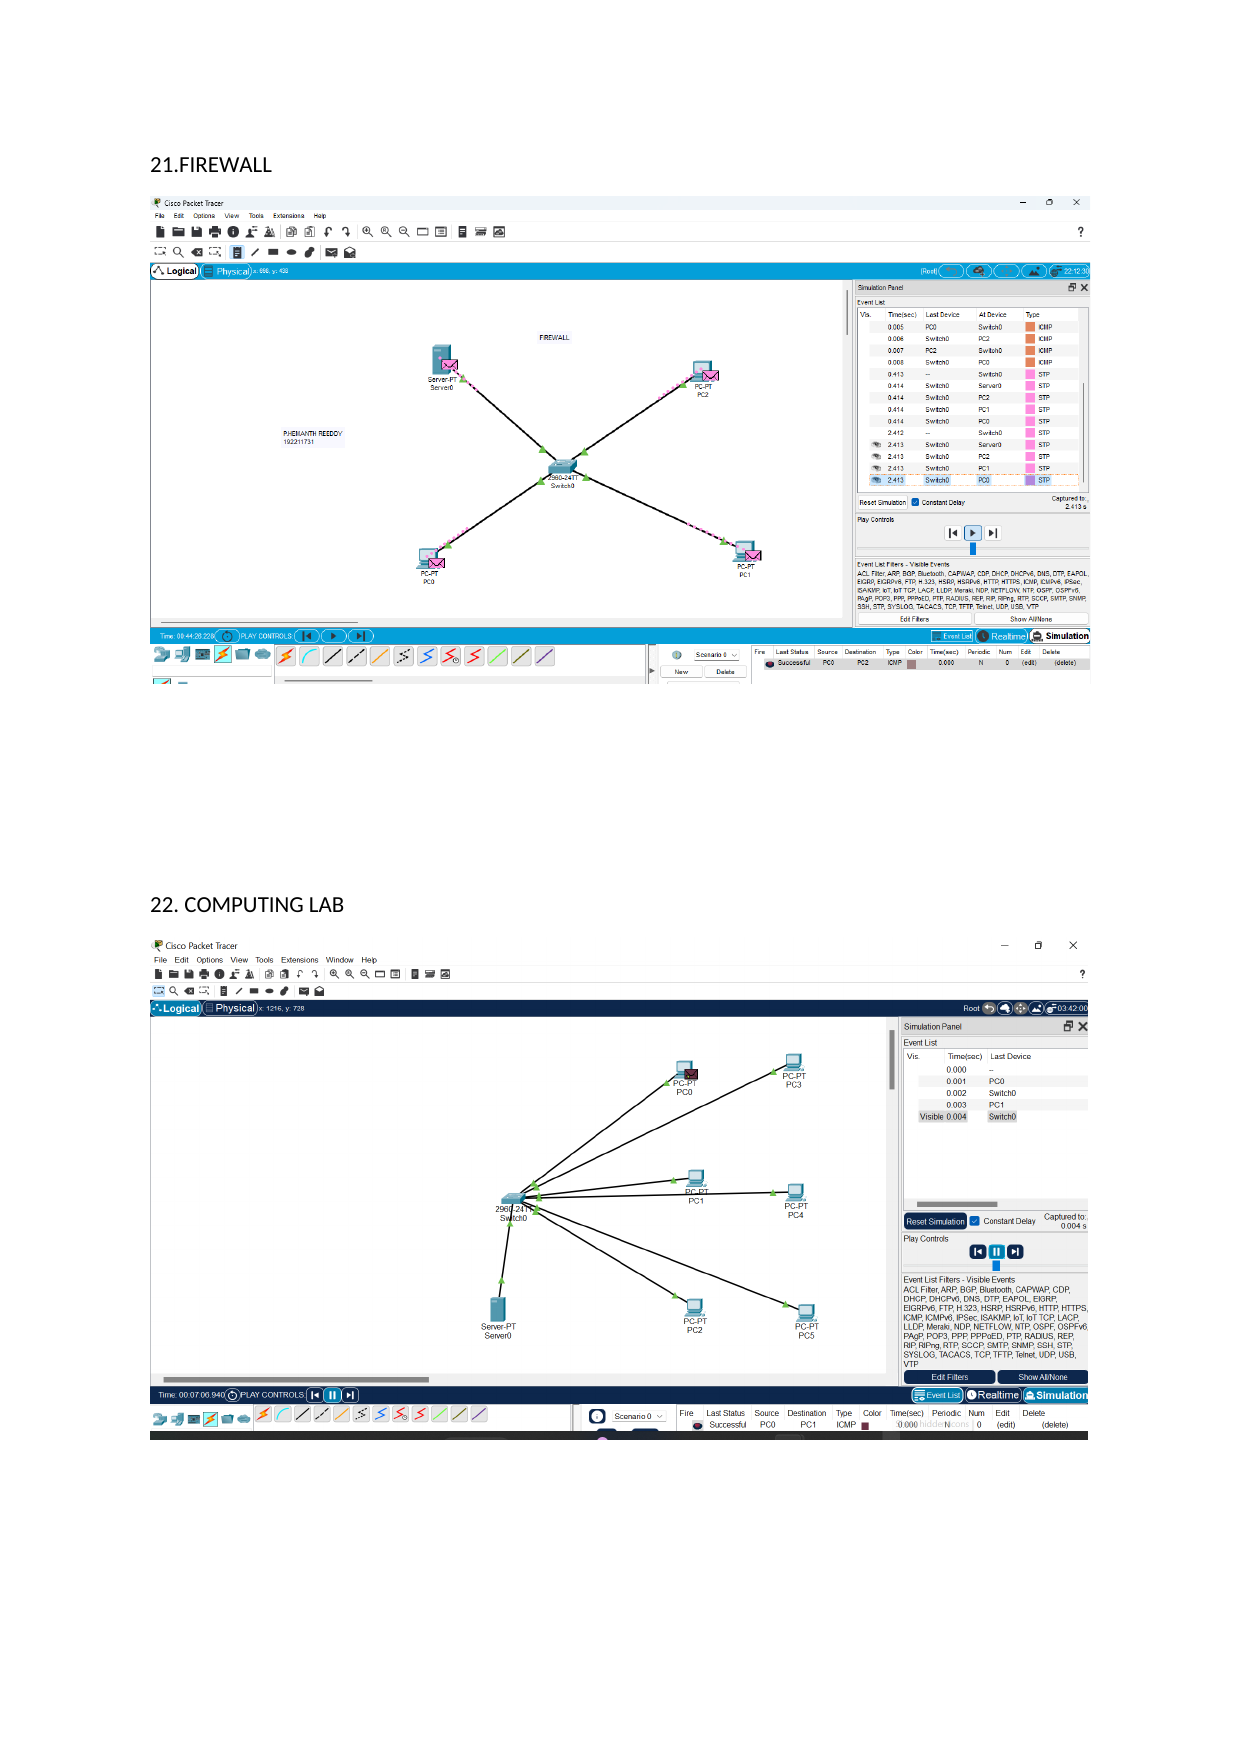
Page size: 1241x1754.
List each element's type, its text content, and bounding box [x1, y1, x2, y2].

picture [1050, 270, 1057, 277]
picture [177, 1005, 186, 1013]
picture [150, 196, 1091, 684]
text 22. COMPUTING LAB [150, 890, 1090, 918]
picture [1026, 1392, 1034, 1399]
picture [974, 267, 984, 275]
picture [978, 631, 988, 641]
picture [150, 937, 1088, 1440]
text 21.FIREWALL [150, 150, 1090, 178]
